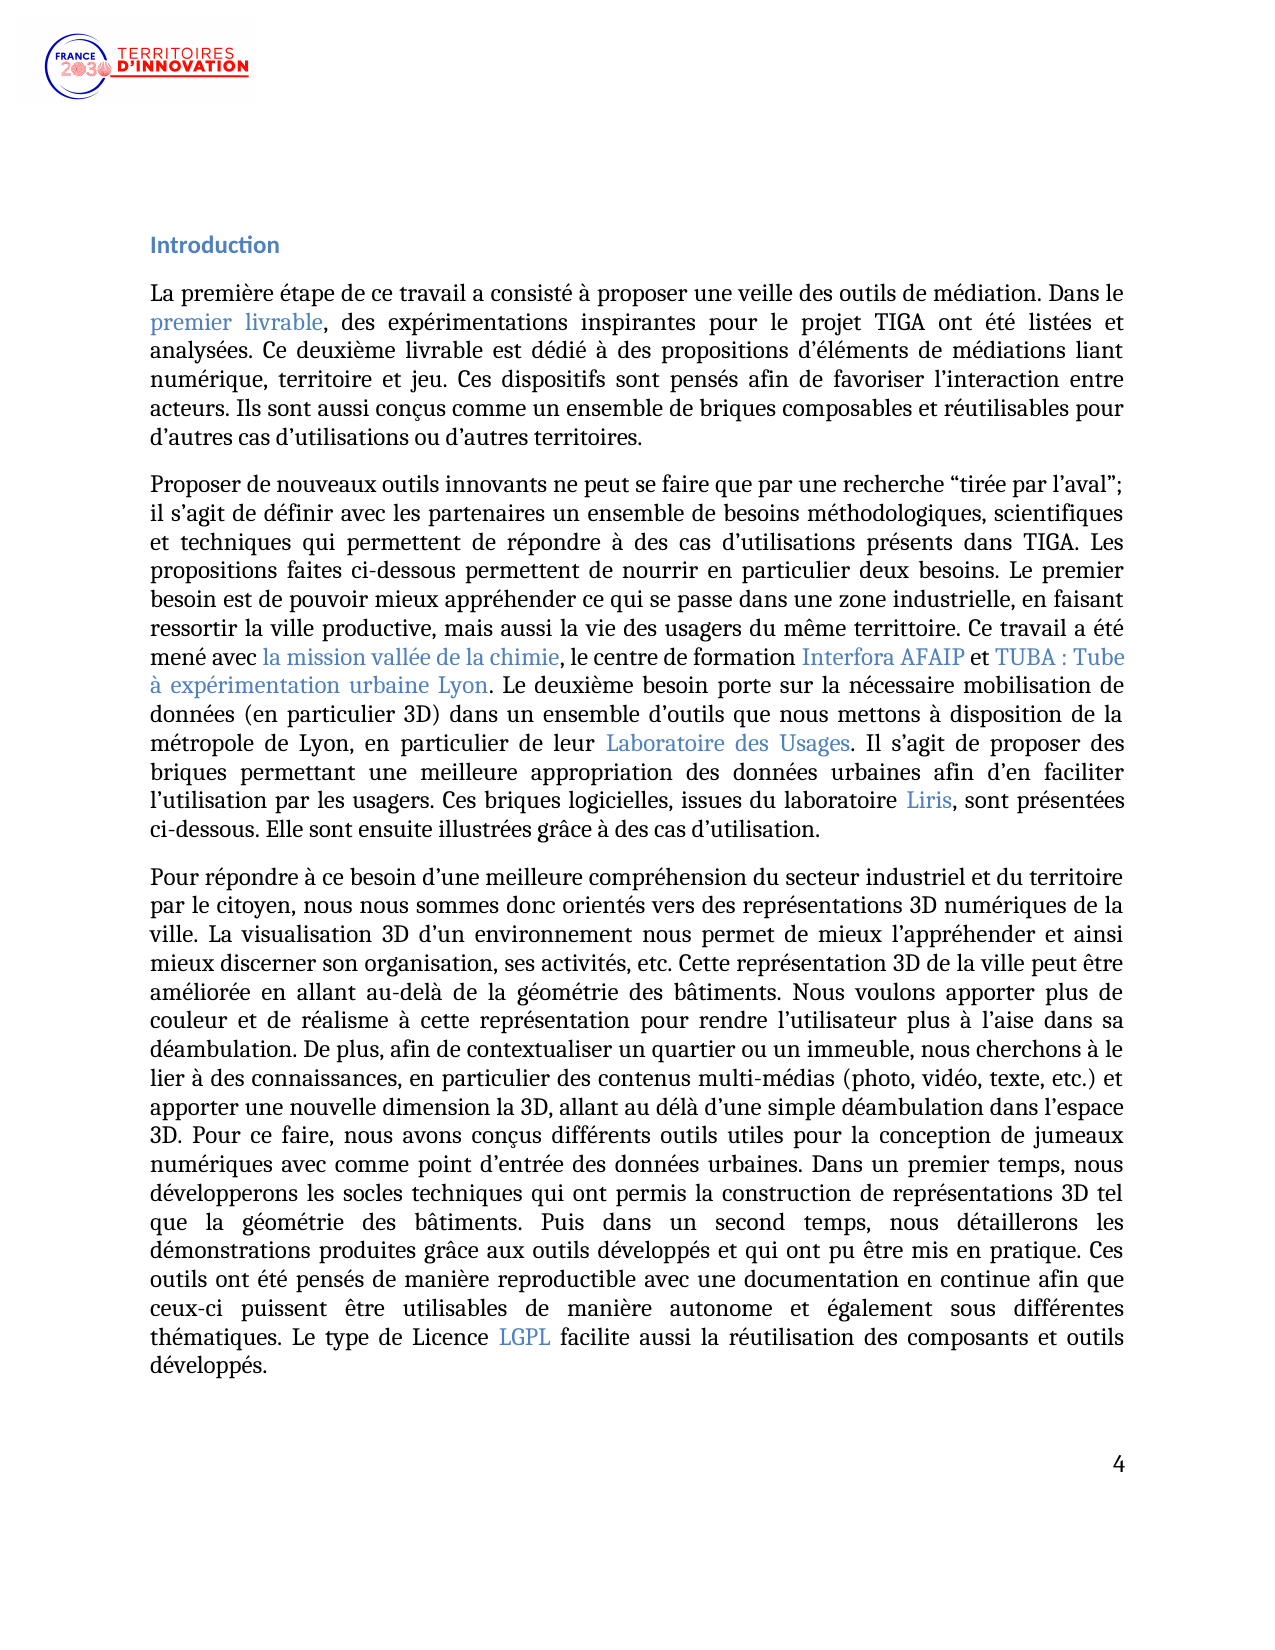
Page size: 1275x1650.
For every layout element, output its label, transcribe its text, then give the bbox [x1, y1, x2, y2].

subtitle Introduction [150, 229, 1125, 260]
text La première étape de ce travail a consisté à proposer une veille des outils de médiation. Dans le premier livrable, des expérimentations inspirantes pour le projet TIGA ont été listées et analysées. Ce deuxième livrable est dédié à des propositions d’éléments de médiations liant numérique, territoire et jeu. Ces dispositifs sont pensés afin de favoriser l’interaction entre acteurs. Ils sont aussi conçus comme un ensemble de briques composables et réutilisables pour d’autres cas d’utilisations ou d’autres territoires. [150, 279, 1125, 451]
text Pour répondre à ce besoin d’une meilleure compréhension du secteur industriel et du territoire par le citoyen, nous nous sommes donc orientés vers des représentations 3D numériques de la ville. La visualisation 3D d’un environnement nous permet de mieux l’appréhender et ainsi mieux discerner son organisation, ses activités, etc. Cette représentation 3D de la ville peut être améliorée en allant au-delà de la géométrie des bâtiments. Nous voulons apporter plus de couleur et de réalisme à cette représentation pour rendre l’utilisateur plus à l’aise dans sa déambulation. De plus, afin de contextualiser un quartier ou un immeuble, nous cherchons à le lier à des connaissances, en particulier des contenus multi-médias (photo, vidéo, texte, etc.) et apporter une nouvelle dimension la 3D, allant au délà d’une simple déambulation dans l’espace 3D. Pour ce faire, nous avons conçus différents outils utiles pour la conception de jumeaux numériques avec comme point d’entrée des données urbaines. Dans un premier temps, nous développerons les socles techniques qui ont permis la construction de représentations 3D tel que la géométrie des bâtiments. Puis dans un second temps, nous détaillerons les démonstrations produites grâce aux outils développés et qui ont pu être mis en pratique. Ces outils ont été pensés de manière reproductible avec une documentation en continue afin que ceux-ci puissent être utilisables de manière autonome et également sous différentes thématiques. Le type de Licence LGPL facilite aussi la réutilisation des composants et outils développés. [150, 863, 1125, 1380]
text Proposer de nouveaux outils innovants ne peut se faire que par une recherche “tirée par l’aval”; il s’agit de définir avec les partenaires un ensemble de besoins méthodologiques, scientifiques et techniques qui permettent de répondre à des cas d’utilisations présents dans TIGA. Les propositions faites ci-dessous permettent de nourrir en particulier deux besoins. Le premier besoin est de pouvoir mieux appréhender ce qui se passe dans une zone industrielle, en faisant ressortir la ville productive, mais aussi la vie des usagers du même territtoire. Ce travail a été mené avec la mission vallée de la chimie, le centre de formation Interfora AFAIP et TUBA : Tube à expérimentation urbaine Lyon. Le deuxième besoin porte sur la nécessaire mobilisation de données (en particulier 3D) dans un ensemble d’outils que nous mettons à disposition de la métropole de Lyon, en particulier de leur Laboratoire des Usages. Il s’agit de proposer des briques permettant une meilleure appropriation des données urbaines afin d’en faciliter l’utilisation par les usagers. Ces briques logicielles, issues du laboratoire Liris, sont présentées ci-dessous. Elle sont ensuite illustrées grâce à des cas d’utilisation. [150, 470, 1125, 844]
picture [16, 17, 257, 106]
